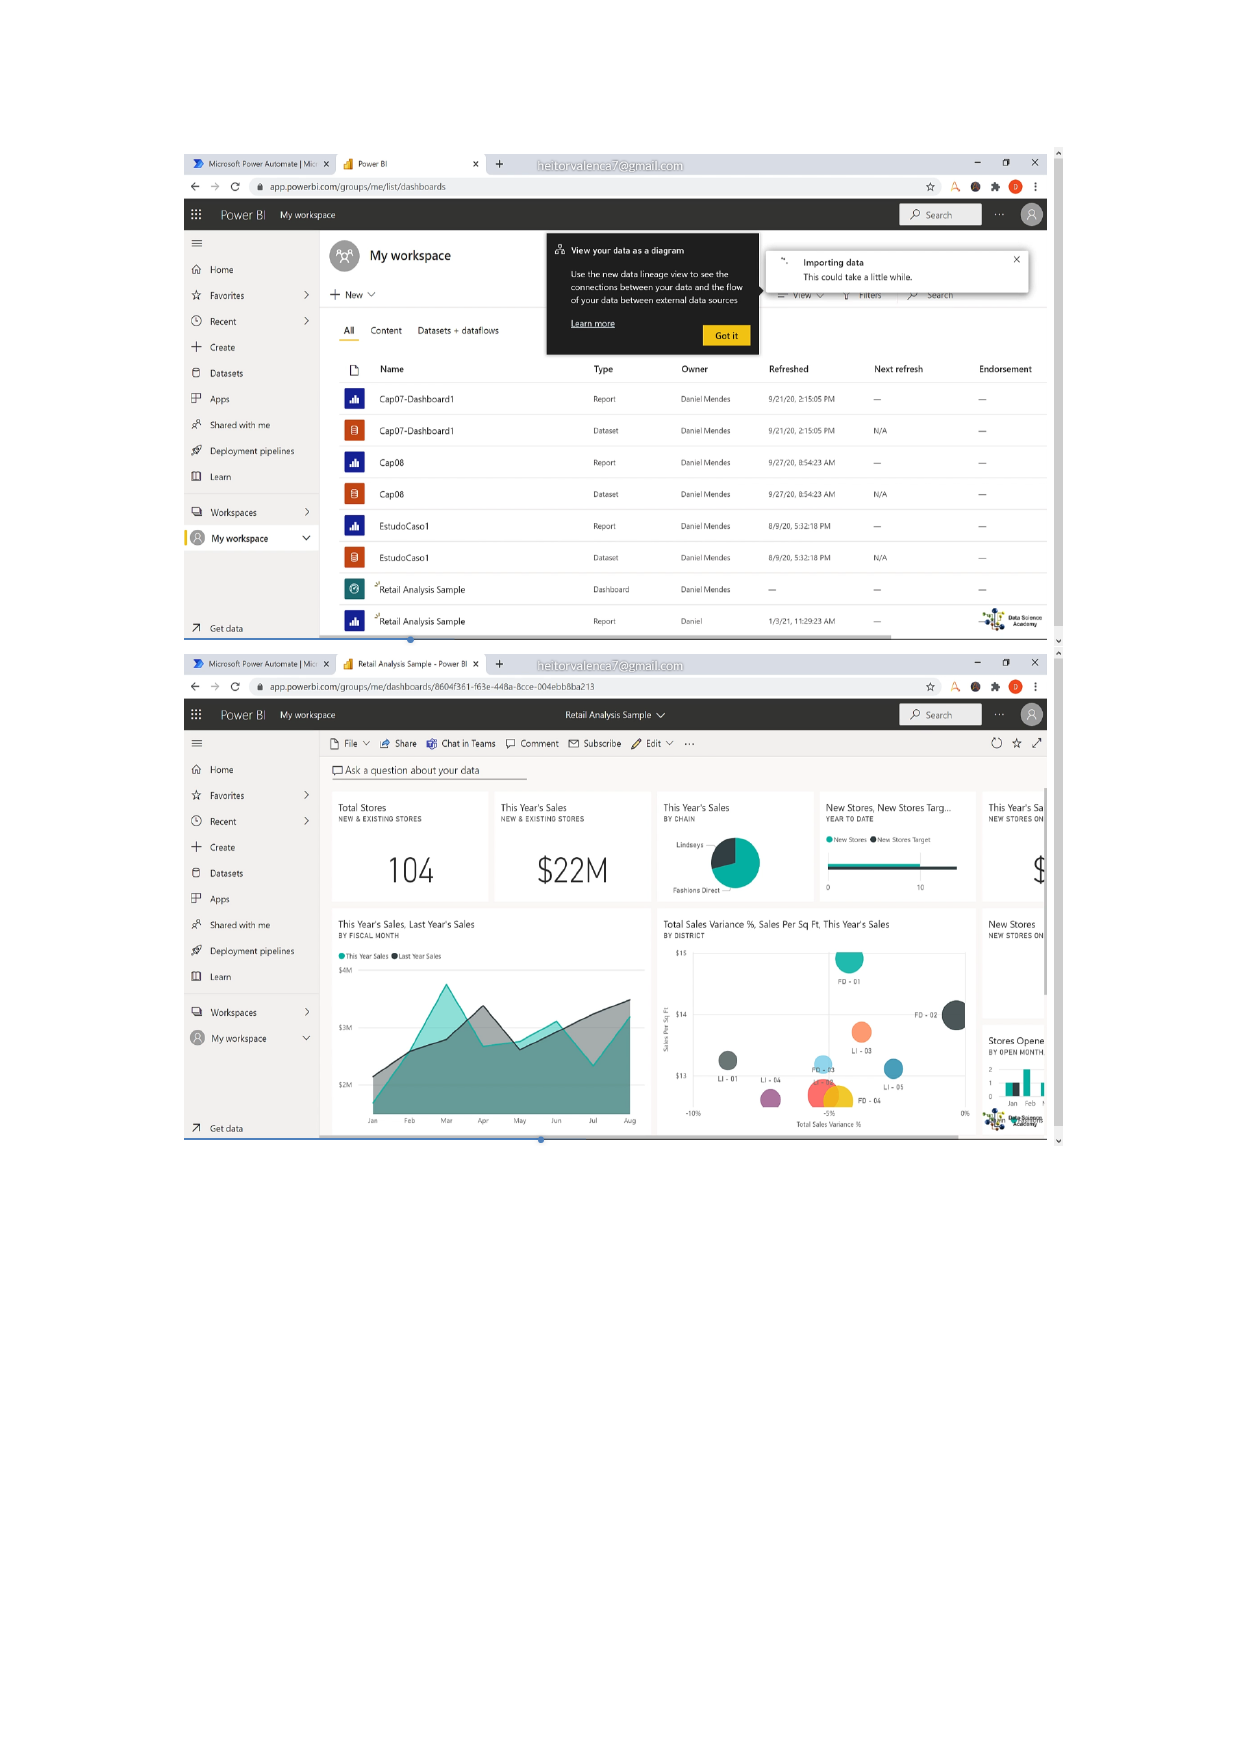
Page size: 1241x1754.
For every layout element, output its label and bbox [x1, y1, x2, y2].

picture [177, 647, 1063, 1146]
picture [177, 147, 1063, 646]
